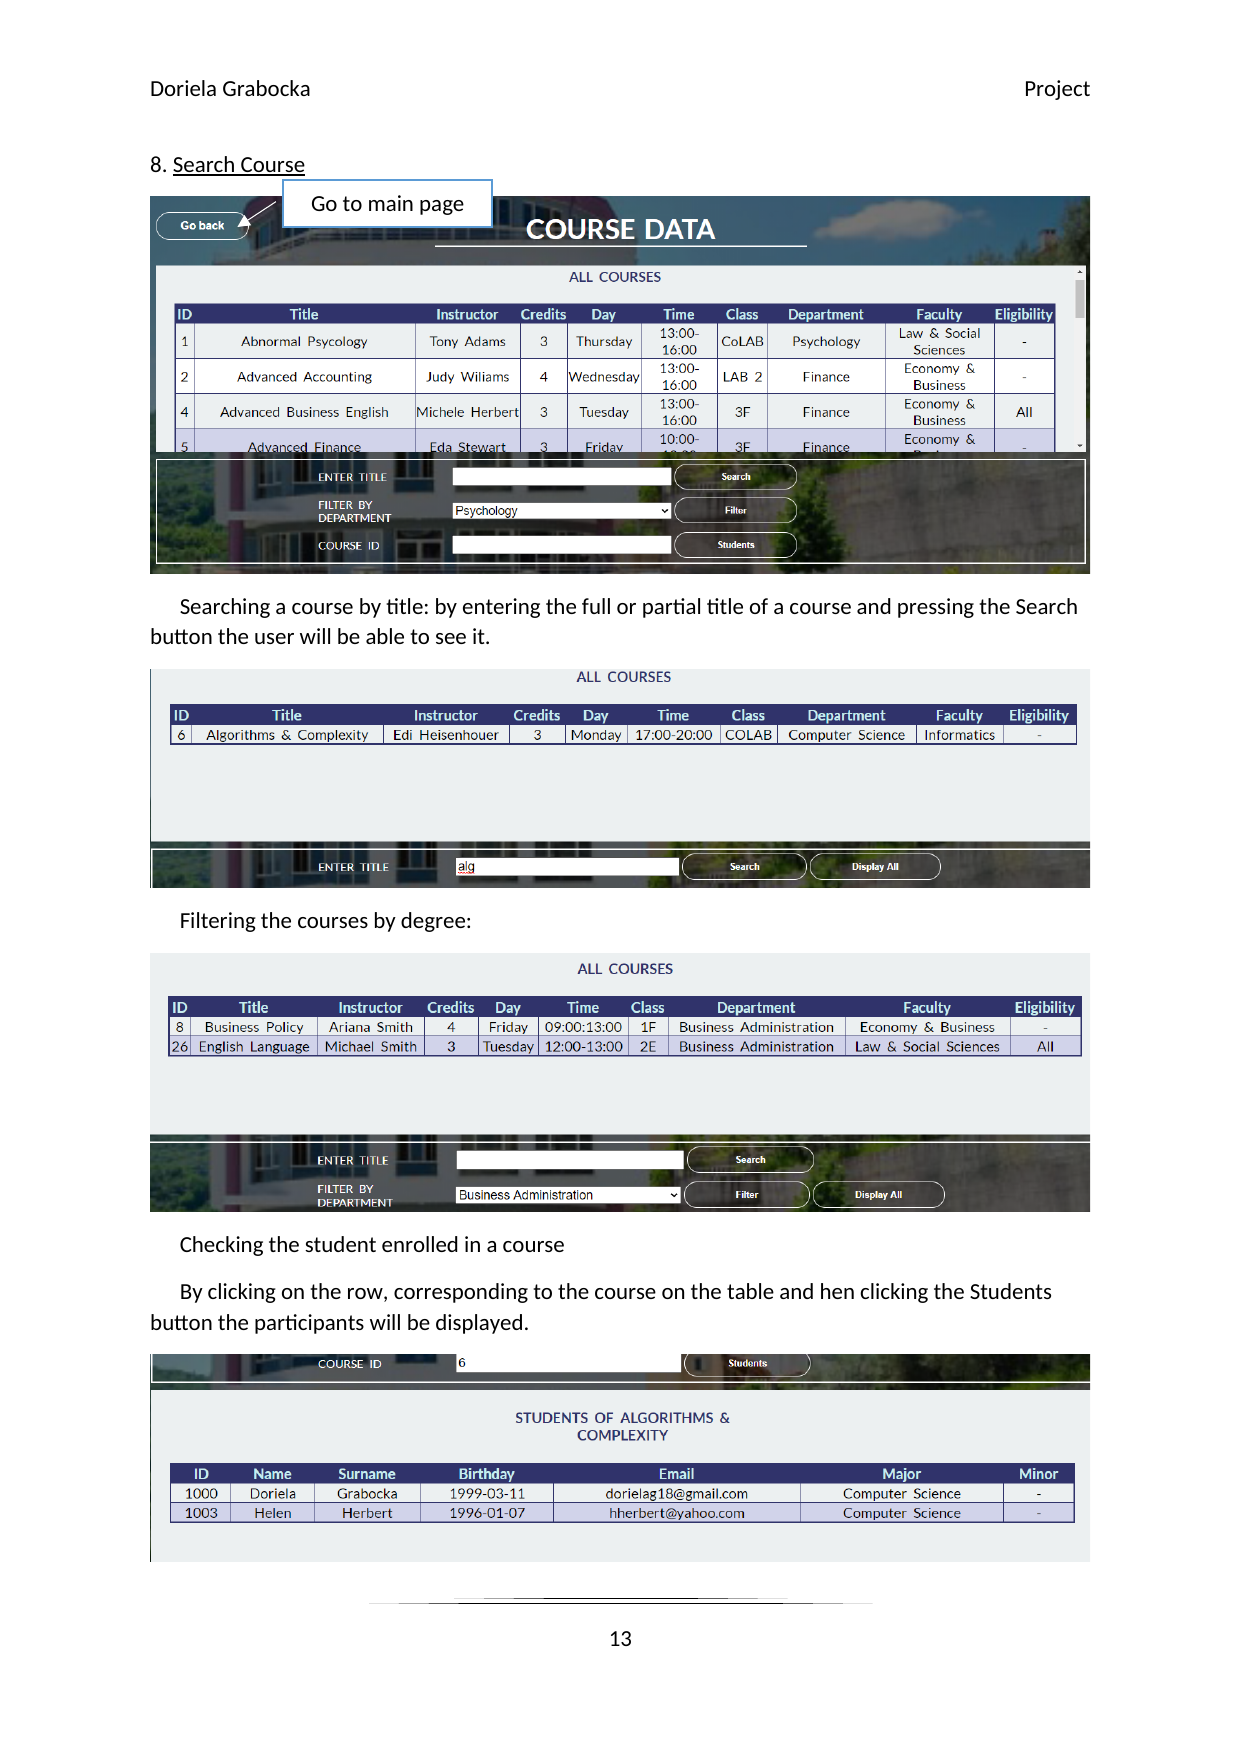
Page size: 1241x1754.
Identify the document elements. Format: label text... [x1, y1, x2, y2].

picture [150, 953, 1091, 1212]
text Searching a course by title: by entering the full or partial title of a course and pressing the Search button the user will be able to see it. [150, 592, 1090, 650]
text Checking the student enrolled in a course [150, 1231, 1090, 1258]
picture [150, 1354, 1091, 1562]
text By clicking on the row, corresponding to the course on the table and hen clicking the Students button the participants will be displayed. [150, 1277, 1090, 1336]
picture [150, 196, 1091, 574]
picture [150, 669, 1091, 888]
text Filtering the courses by degree: [150, 906, 1090, 934]
text 8. Search Course [150, 150, 1090, 178]
